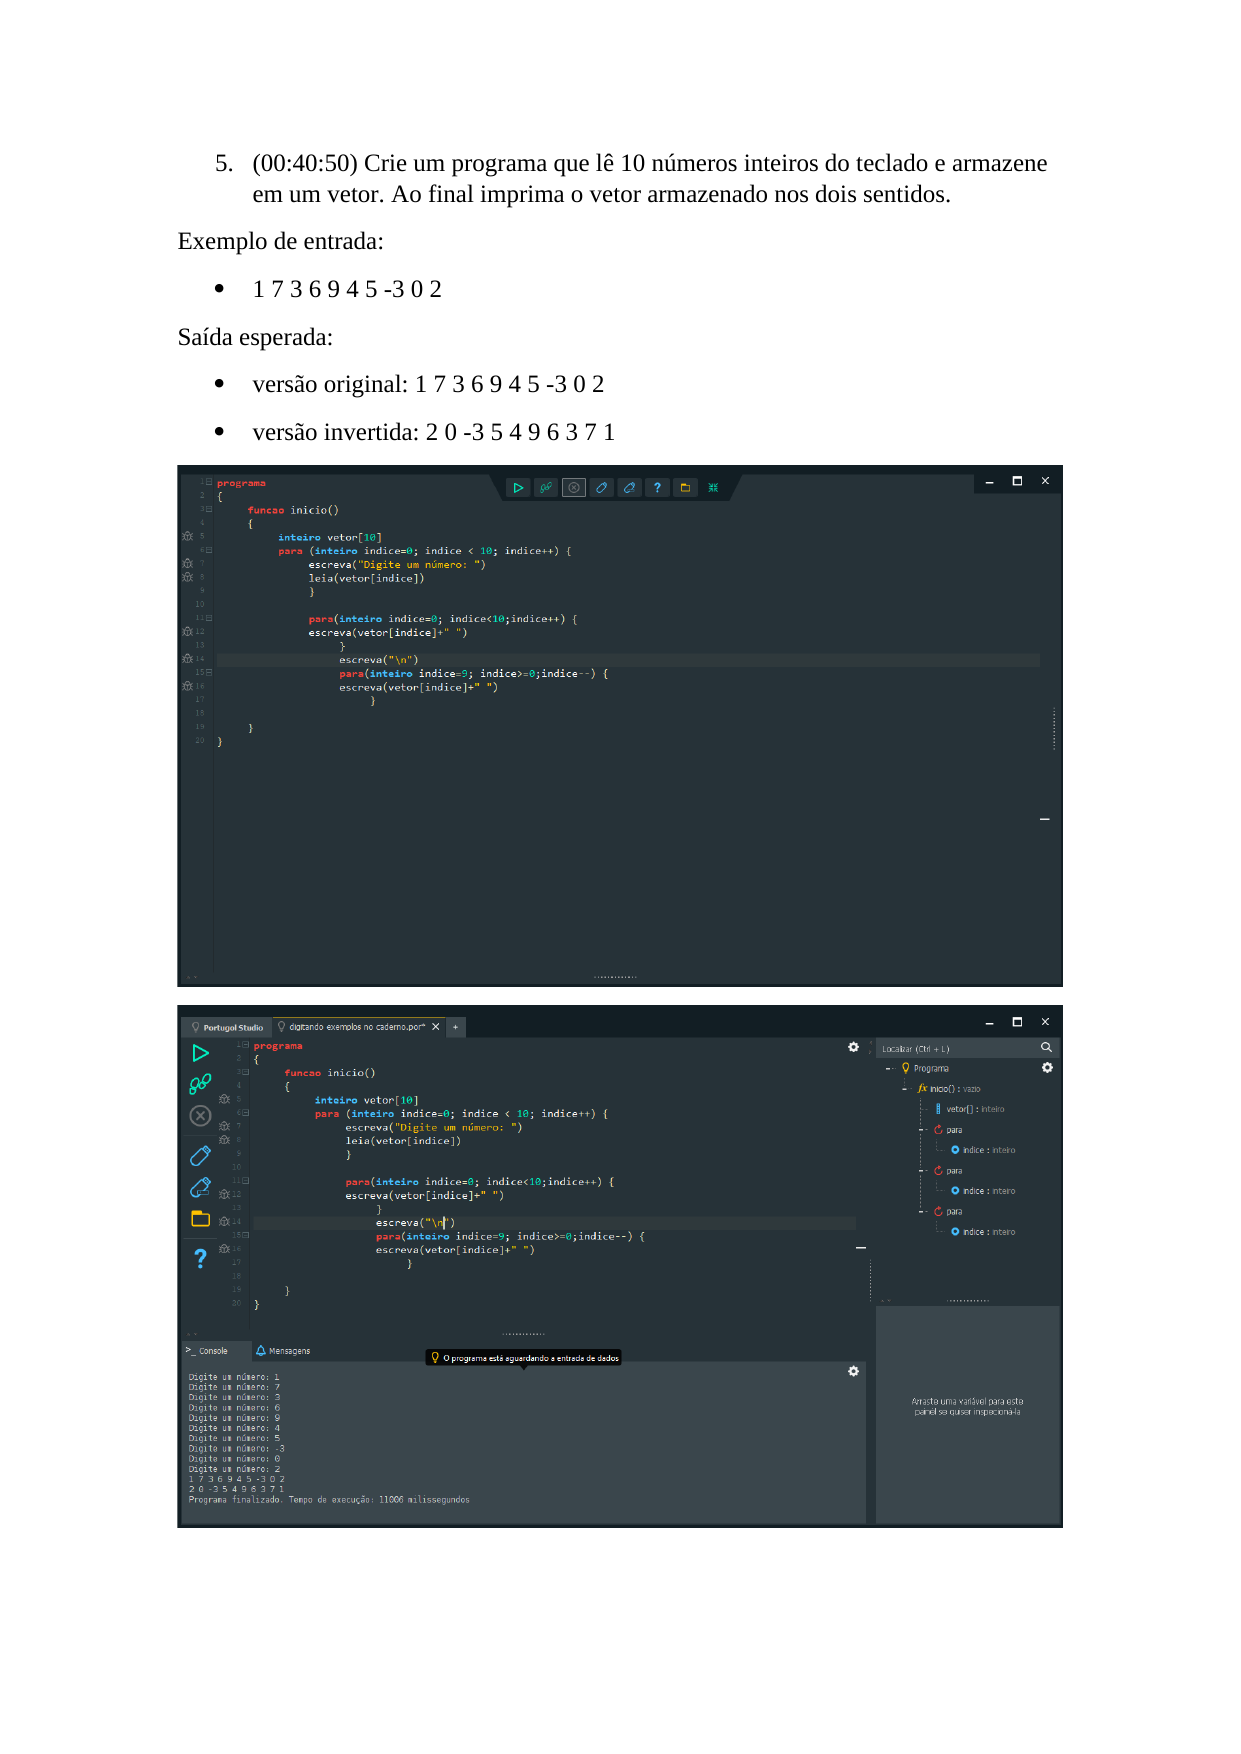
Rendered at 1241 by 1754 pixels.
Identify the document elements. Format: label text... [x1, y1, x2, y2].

text Saída esperada: [177, 322, 1063, 351]
picture [177, 1005, 1063, 1528]
list 1 7 3 6 9 4 5 -3 0 2 [215, 274, 1063, 303]
text Exemplo de entrada: [177, 226, 1063, 255]
picture [177, 465, 1063, 987]
list versão original: 1 7 3 6 9 4 5 -3 0 2 [215, 369, 1063, 398]
list (00:40:50) Crie um programa que lê 10 números inteiros do teclado e armazene em um vetor. Ao final imprima o vetor armazenado nos dois sentidos. [215, 148, 1063, 207]
list versão invertida: 2 0 -3 5 4 9 6 3 7 1 [215, 417, 1063, 446]
